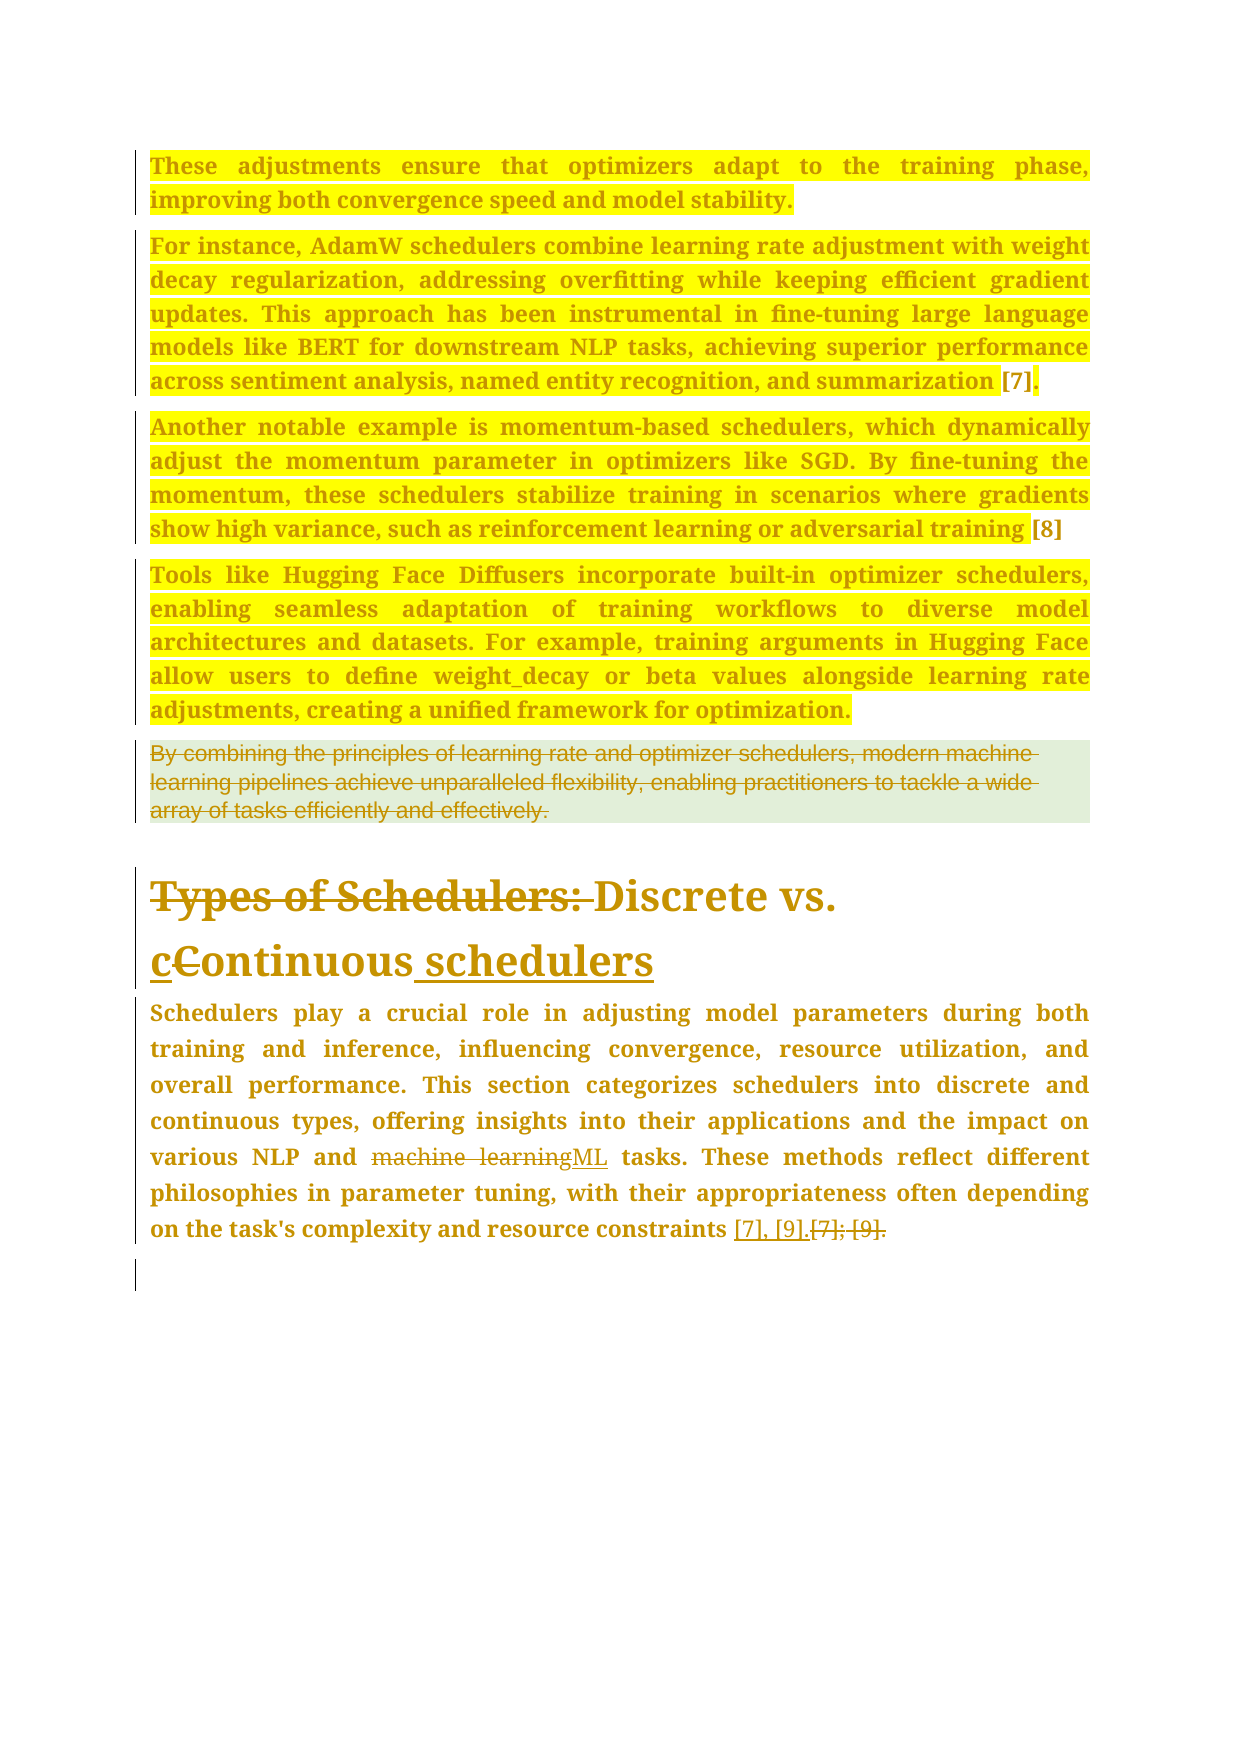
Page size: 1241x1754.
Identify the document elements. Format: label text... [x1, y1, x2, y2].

text For instance, AdamW schedulers combine learning rate adjustment with weight decay regularization, addressing overfitting while keeping efficient gradient updates. This approach has been instrumental in fine-tuning large language models like BERT for downstream NLP tasks, achieving superior performance across sentiment analysis, named entity recognition, and summarization . [150, 362, 1090, 396]
text Tools like Hugging Face Diffusers incorporate built-in optimizer schedulers, enabling seamless adaptation of training workflows to diverse model architectures and datasets. For example, training arguments in Hugging Face allow users to define weight_decay or beta values alongside learning rate adjustments, creating a unified framework for optimization. [150, 691, 1090, 725]
subtitle Discrete vs. ontinuous [150, 867, 1090, 989]
text Optimizer schedulers refine training efficiency by changing key parameters of optimization algorithms, such as momentum, beta values, or weight decay. These adjustments ensure that optimizers adapt to the training phase, improving both convergence speed and model stability. [150, 181, 1090, 215]
text Schedulers play a crucial role in adjusting model parameters during both training and inference, influencing convergence, resource utilization, and overall performance. This section categorizes schedulers into discrete and continuous types, offering insights into their applications and the impact on various NLP and tasks. These methods reflect different philosophies in parameter tuning, with their appropriateness often depending on the task's complexity and resource constraints [150, 997, 1090, 1244]
text Another notable example is momentum-based schedulers, which dynamically adjust the momentum parameter in optimizers like SGD. By fine-tuning the momentum, these schedulers stabilize training in scenarios where gradients show high variance, such as reinforcement learning or adversarial training [150, 510, 1090, 544]
